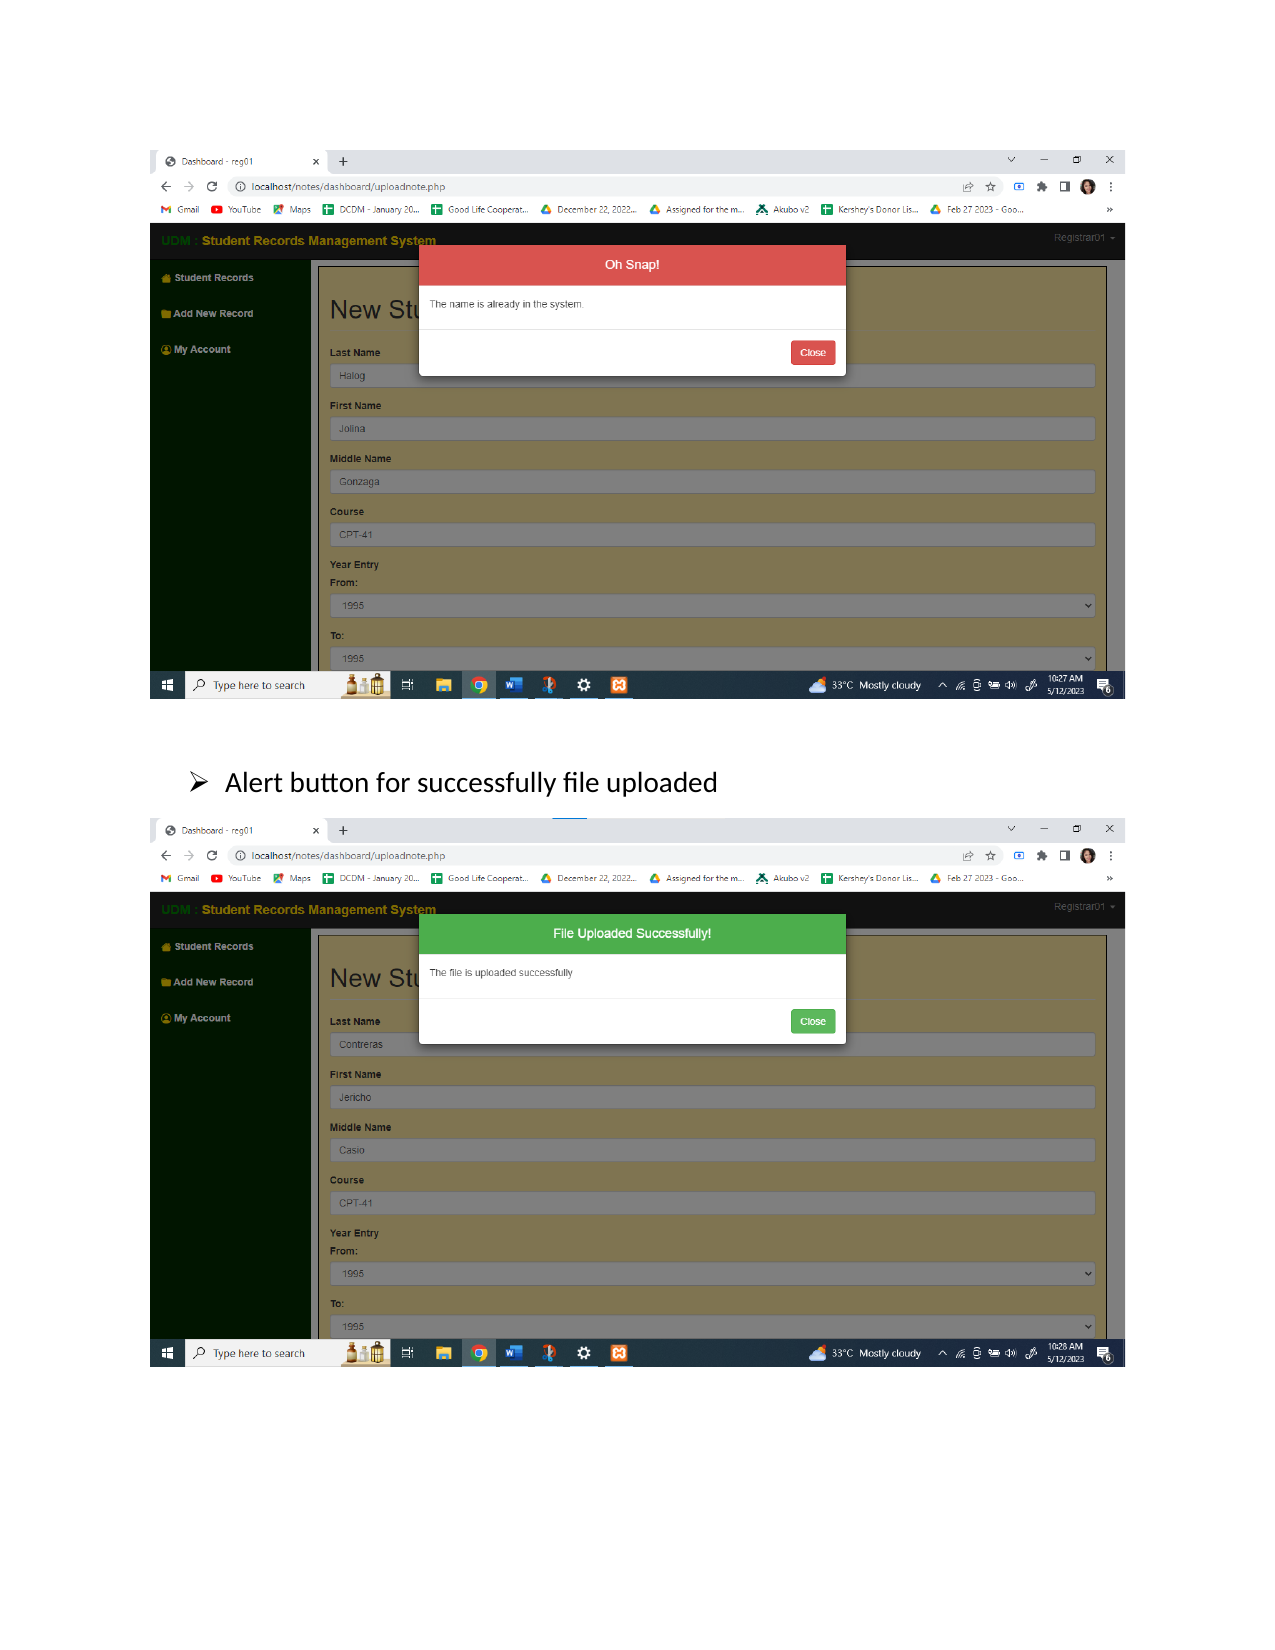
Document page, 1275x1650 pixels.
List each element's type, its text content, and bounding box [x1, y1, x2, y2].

list Alert button for successfully file uploaded [187, 764, 1125, 799]
picture [150, 150, 1125, 699]
picture [150, 818, 1125, 1367]
